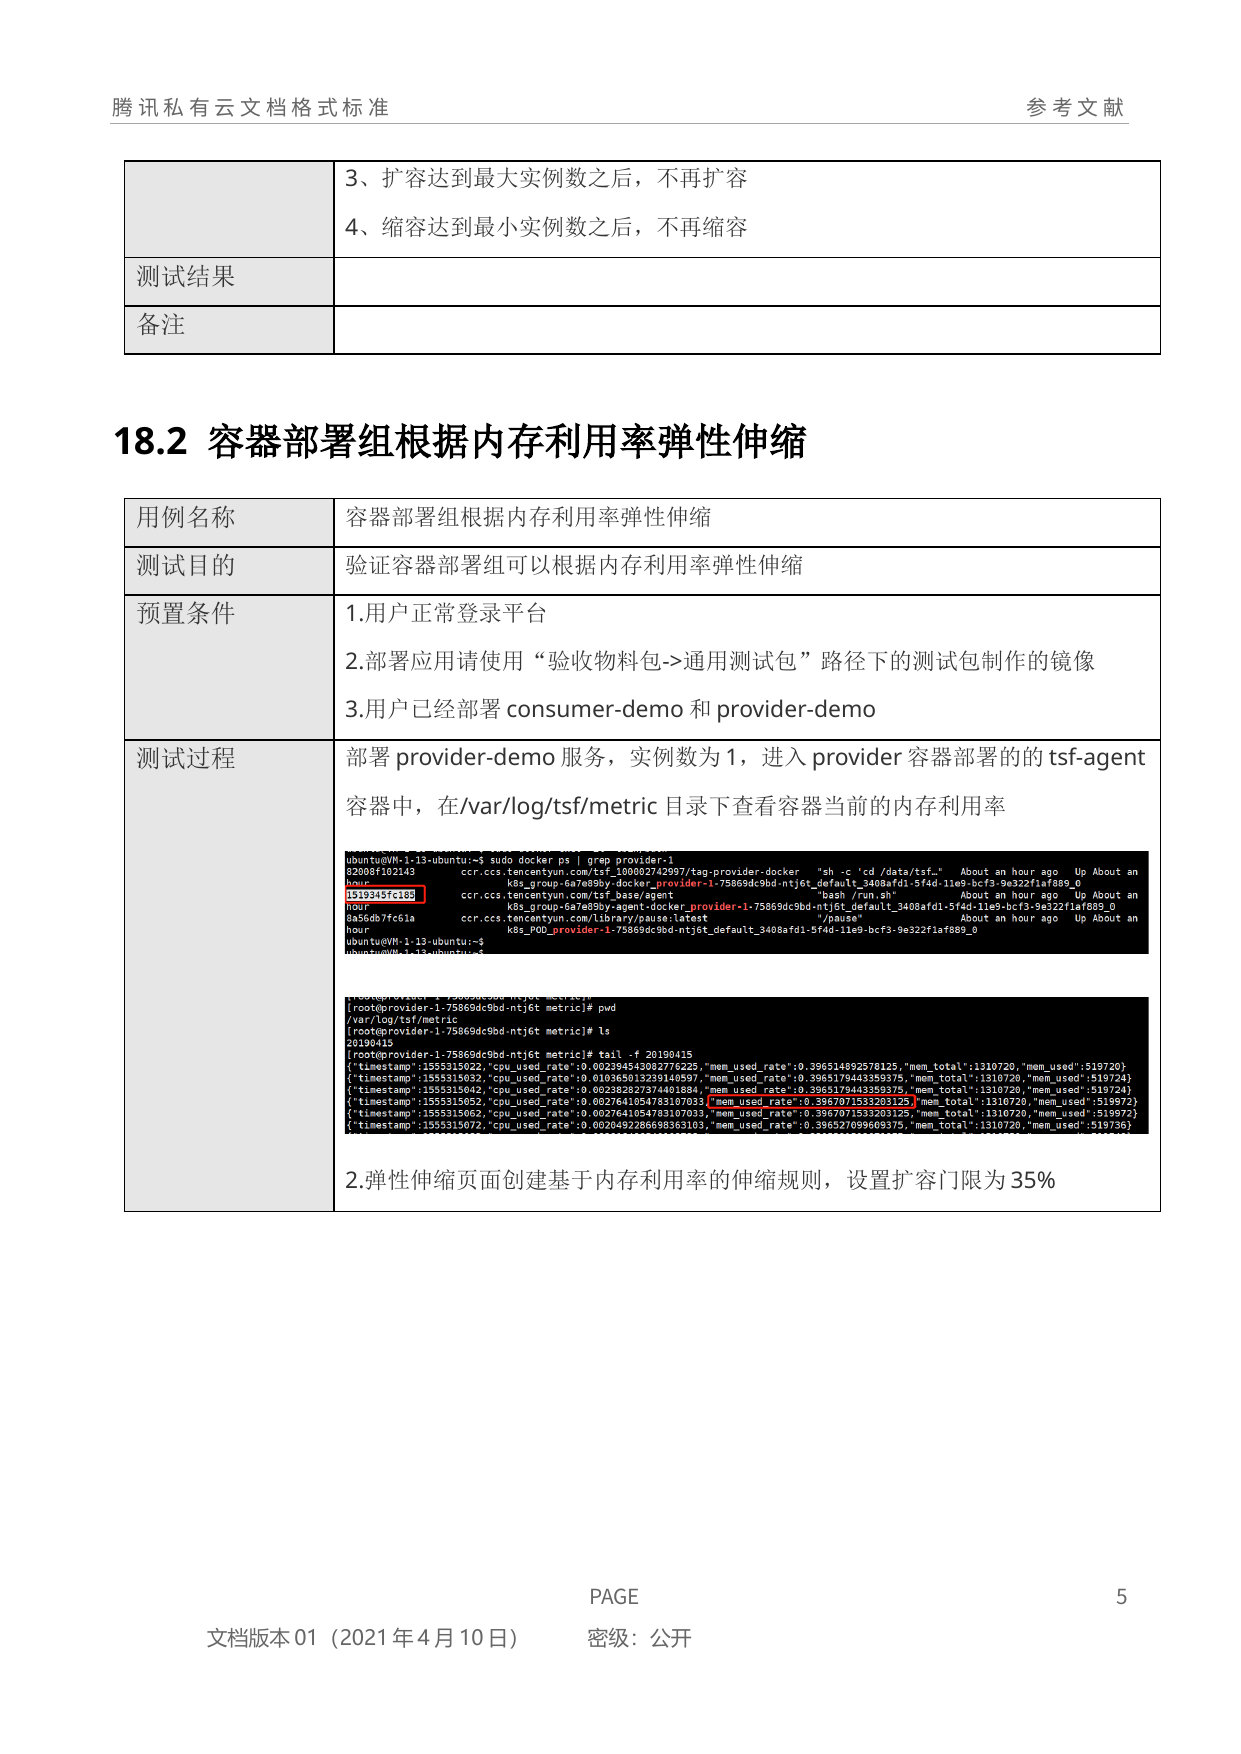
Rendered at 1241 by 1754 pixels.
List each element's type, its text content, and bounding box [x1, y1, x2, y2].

table_cell 1.用户正常登录平台 2.部署应用请使用“验收物料包->通用测试包”路径下的测试包制作的镜像 3.用户已经部署consumer-demo和provider-demo [335, 596, 1160, 739]
table_cell [335, 258, 1160, 305]
table_cell 验证容器部署组可以根据内存利用率弹性伸缩 [335, 548, 1160, 594]
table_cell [335, 162, 1160, 257]
picture [344, 851, 1149, 954]
table_cell 预置条件 [125, 596, 333, 739]
picture [344, 997, 1149, 1134]
table_cell [335, 307, 1160, 353]
text 容器部署组根据内存利用率弹性伸缩 [112, 407, 1128, 472]
table_cell 预期结果 [125, 162, 333, 257]
table_header 用例名称 [125, 499, 333, 546]
table_cell 备注 [125, 307, 333, 353]
table_cell 测试结果 [125, 258, 333, 305]
table_cell 测试目的 [125, 548, 333, 594]
table_cell 部署provider-demo服务，实例数为1，进入provider容器部署的的tsf-agent容器中，在/var/log/tsf/metric目录下查看容器当前的内存利用率 2.弹性伸缩页面创建基于内存利用率的伸缩规则，设置扩容门限为35% 3.点击弹性伸缩规则id在“关键部署组”tab页将弹性伸缩规则关联到部署组provider-1 4.等待几分钟查看部署组实例变成3个，变更记录中有两次扩容成功的记录，两次扩容之间的时间间隔大于冷却时间 5.修改弹性伸缩规则，使内存利用率满足缩容条件 6.等待几分钟之后provider-1部署组缩容成功，实例数变成1，变更记录中有下线记录 [335, 741, 1160, 1211]
table_cell 测试过程 [125, 741, 333, 1211]
table_header 容器部署组根据内存利用率弹性伸缩 [335, 499, 1160, 546]
